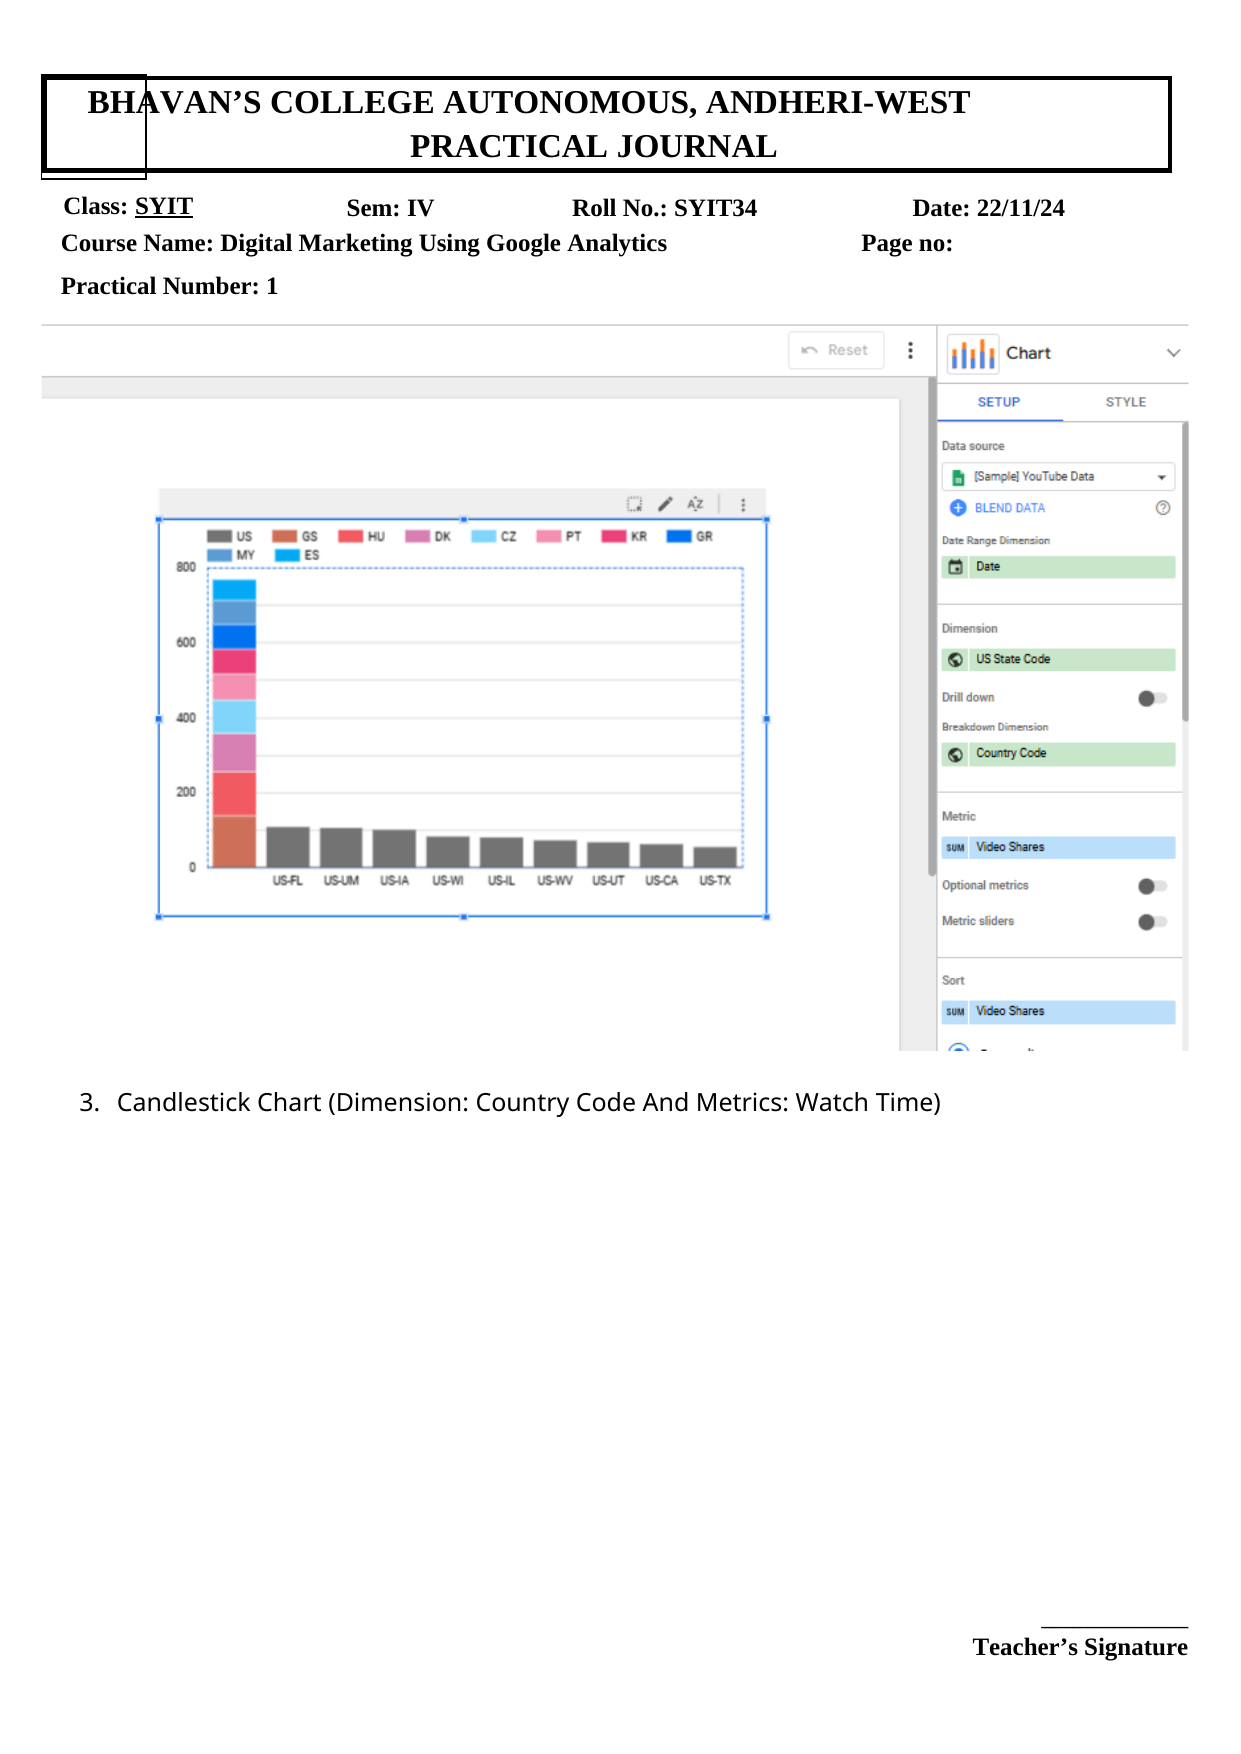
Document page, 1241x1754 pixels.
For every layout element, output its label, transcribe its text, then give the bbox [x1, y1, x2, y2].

list Candlestick Chart (Dimension: Country Code And Metrics: Watch Time) [79, 1085, 1188, 1119]
picture [41, 318, 1189, 1051]
